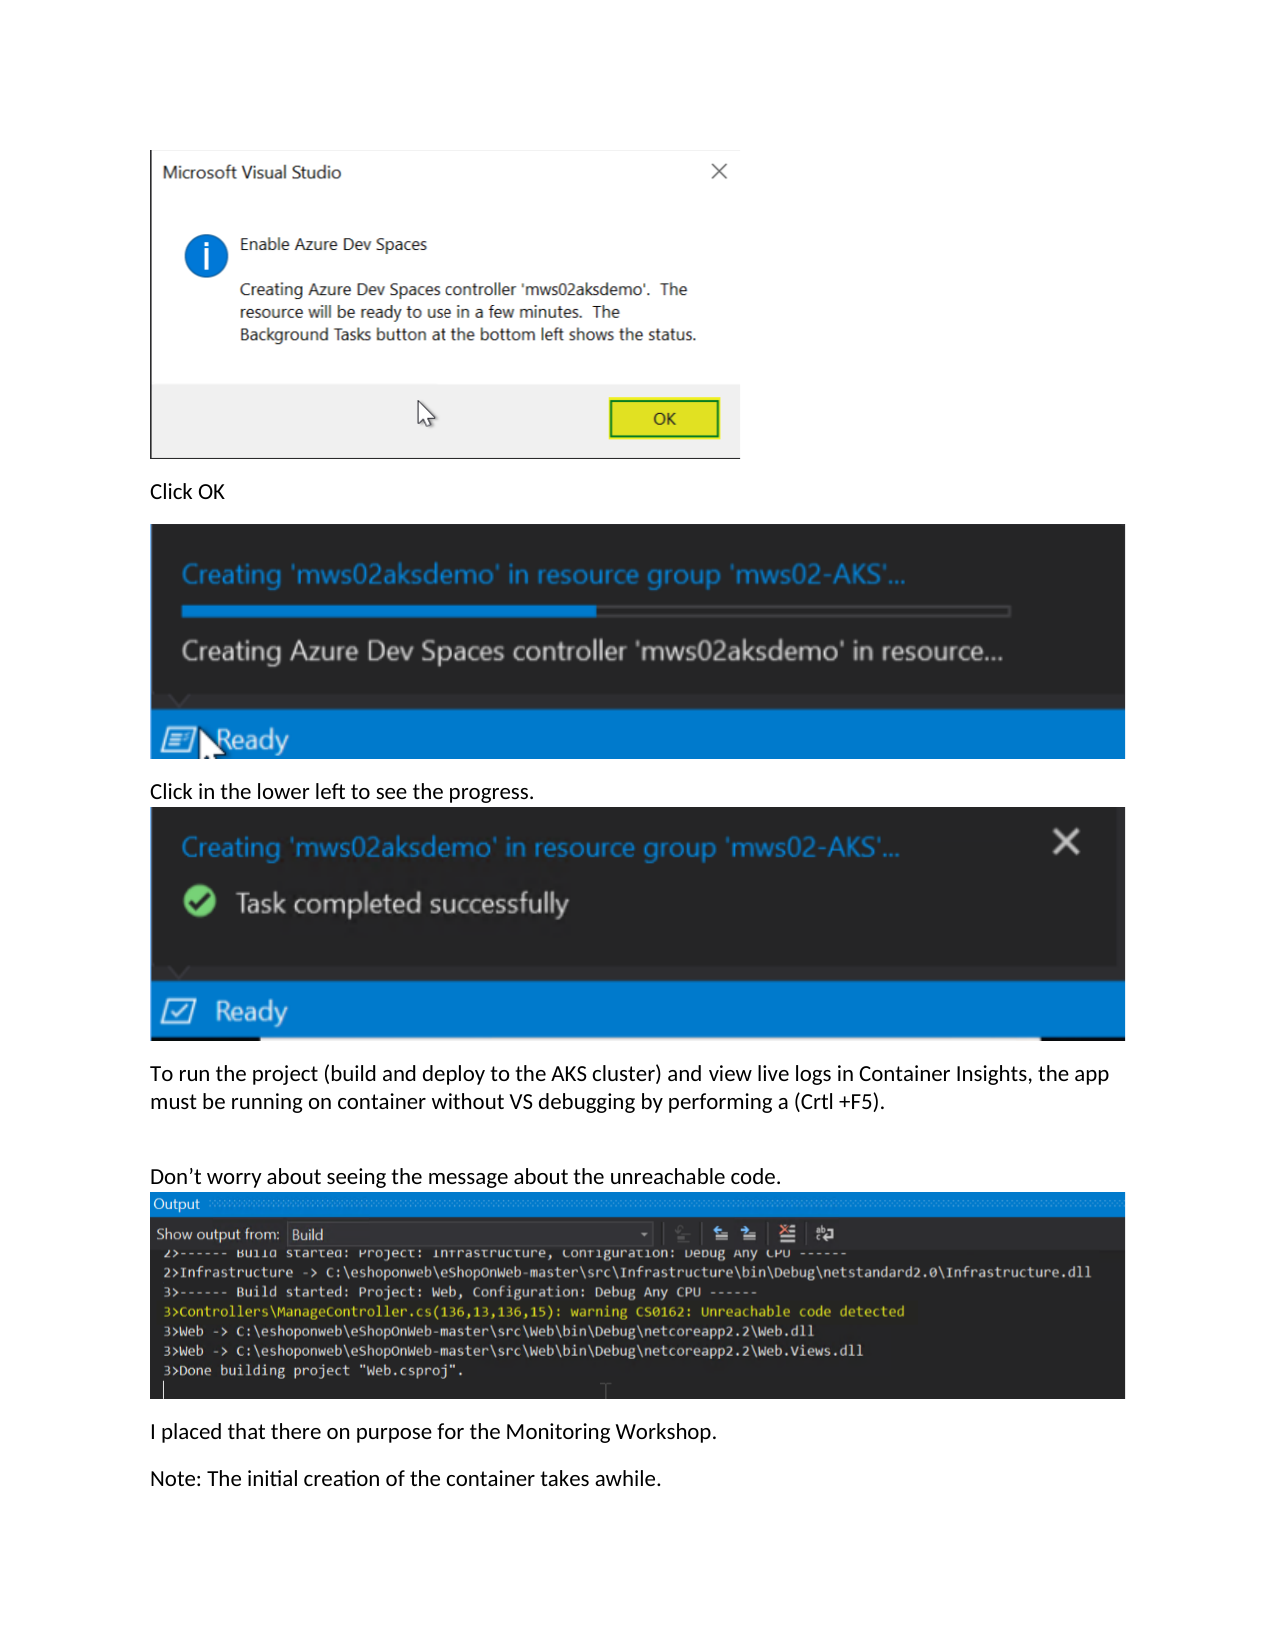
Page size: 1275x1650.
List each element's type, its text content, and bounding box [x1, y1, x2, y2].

text Click in the lower left to see the progress. [150, 777, 1125, 807]
picture [150, 1192, 1125, 1399]
text Click OK [150, 477, 1125, 505]
text Don’t worry about seeing the message about the unreachable code. [150, 1162, 1125, 1192]
text I placed that there on purpose for the Monitoring Workshop. [150, 1417, 1125, 1445]
text Note: The initial creation of the container takes awhile. [150, 1464, 1125, 1492]
picture [150, 807, 1125, 1041]
text To run the project (build and deploy to the AKS cluster) and view live logs in Container Insights, the app must be running on container without VS debugging by performing a (Crtl +F5). [150, 1059, 1125, 1115]
picture [150, 524, 1125, 759]
picture [150, 150, 741, 459]
